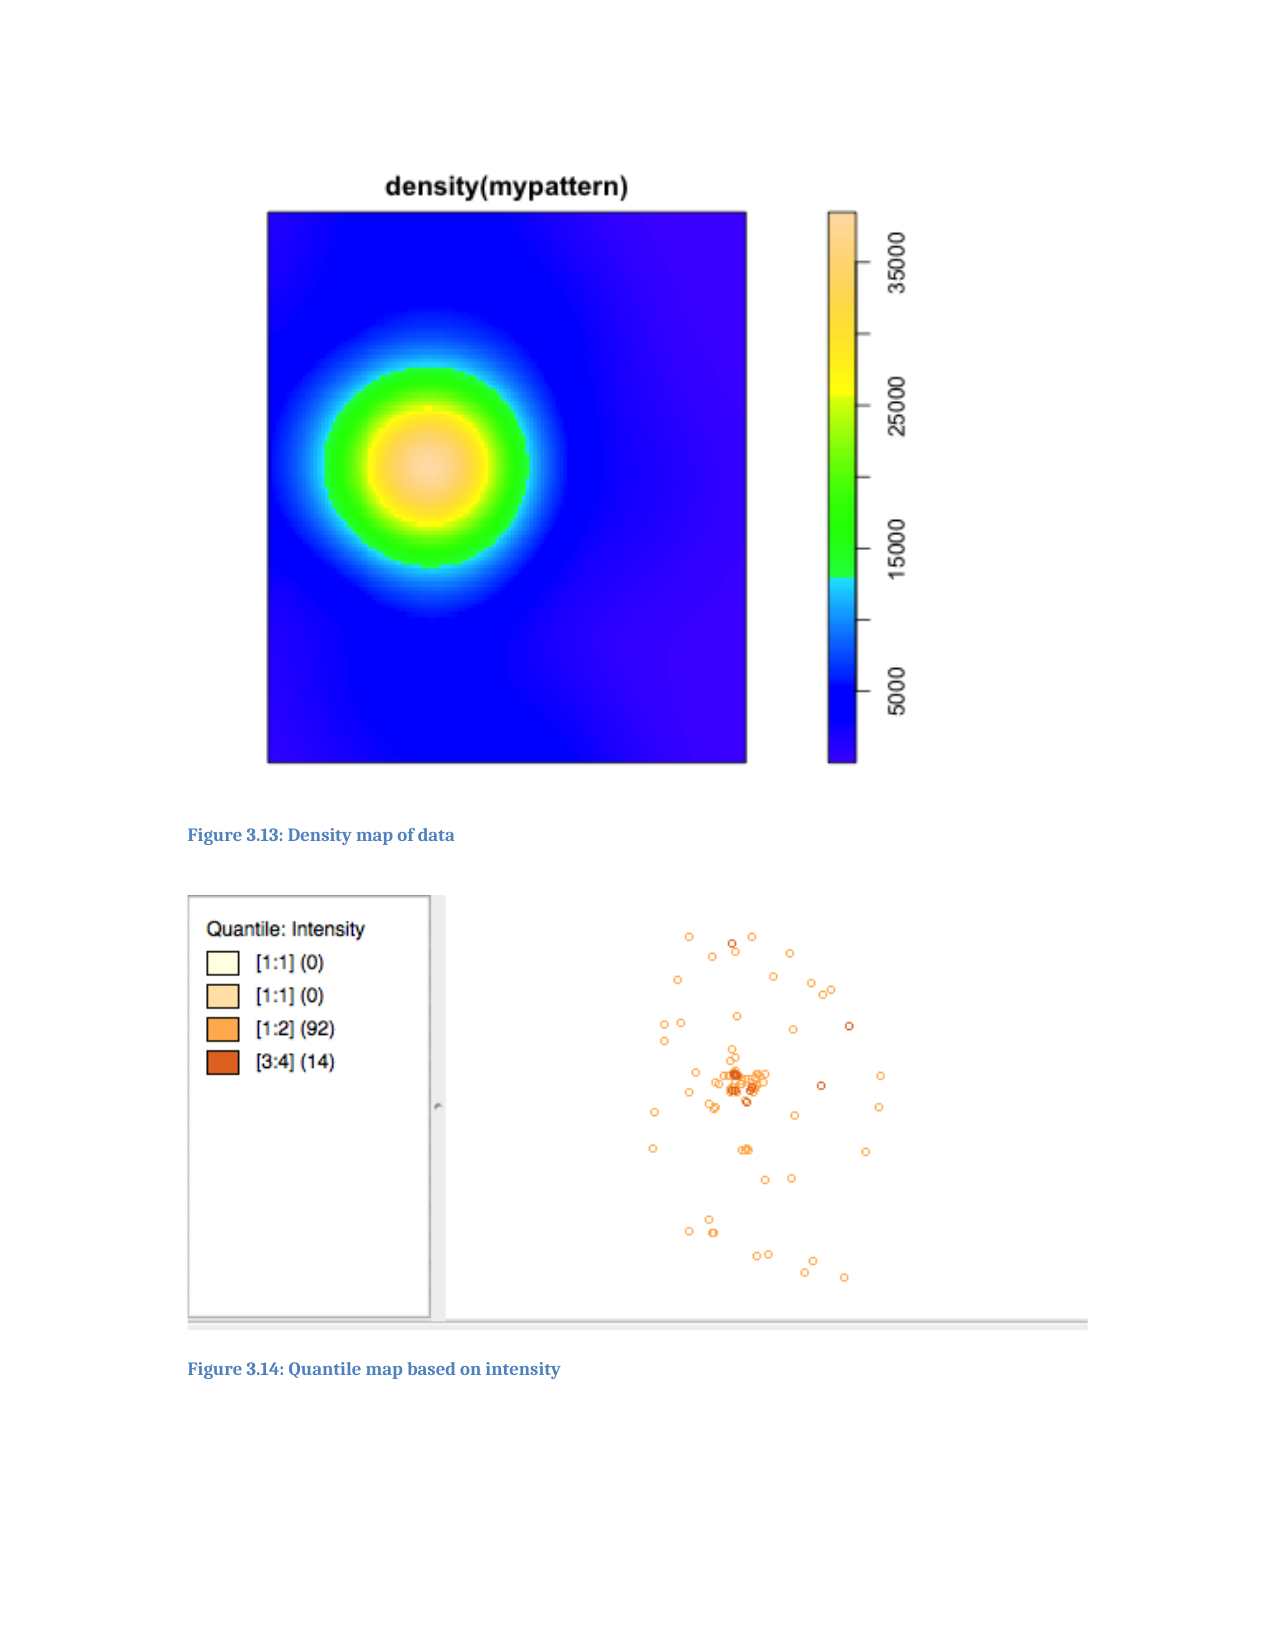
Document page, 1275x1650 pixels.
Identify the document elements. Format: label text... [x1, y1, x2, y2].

text Figure 3.14: Quantile map based on intensity [187, 1358, 1087, 1379]
picture [187, 150, 940, 796]
picture [187, 895, 1088, 1330]
text Figure 3.13: Density map of data [187, 824, 1087, 846]
